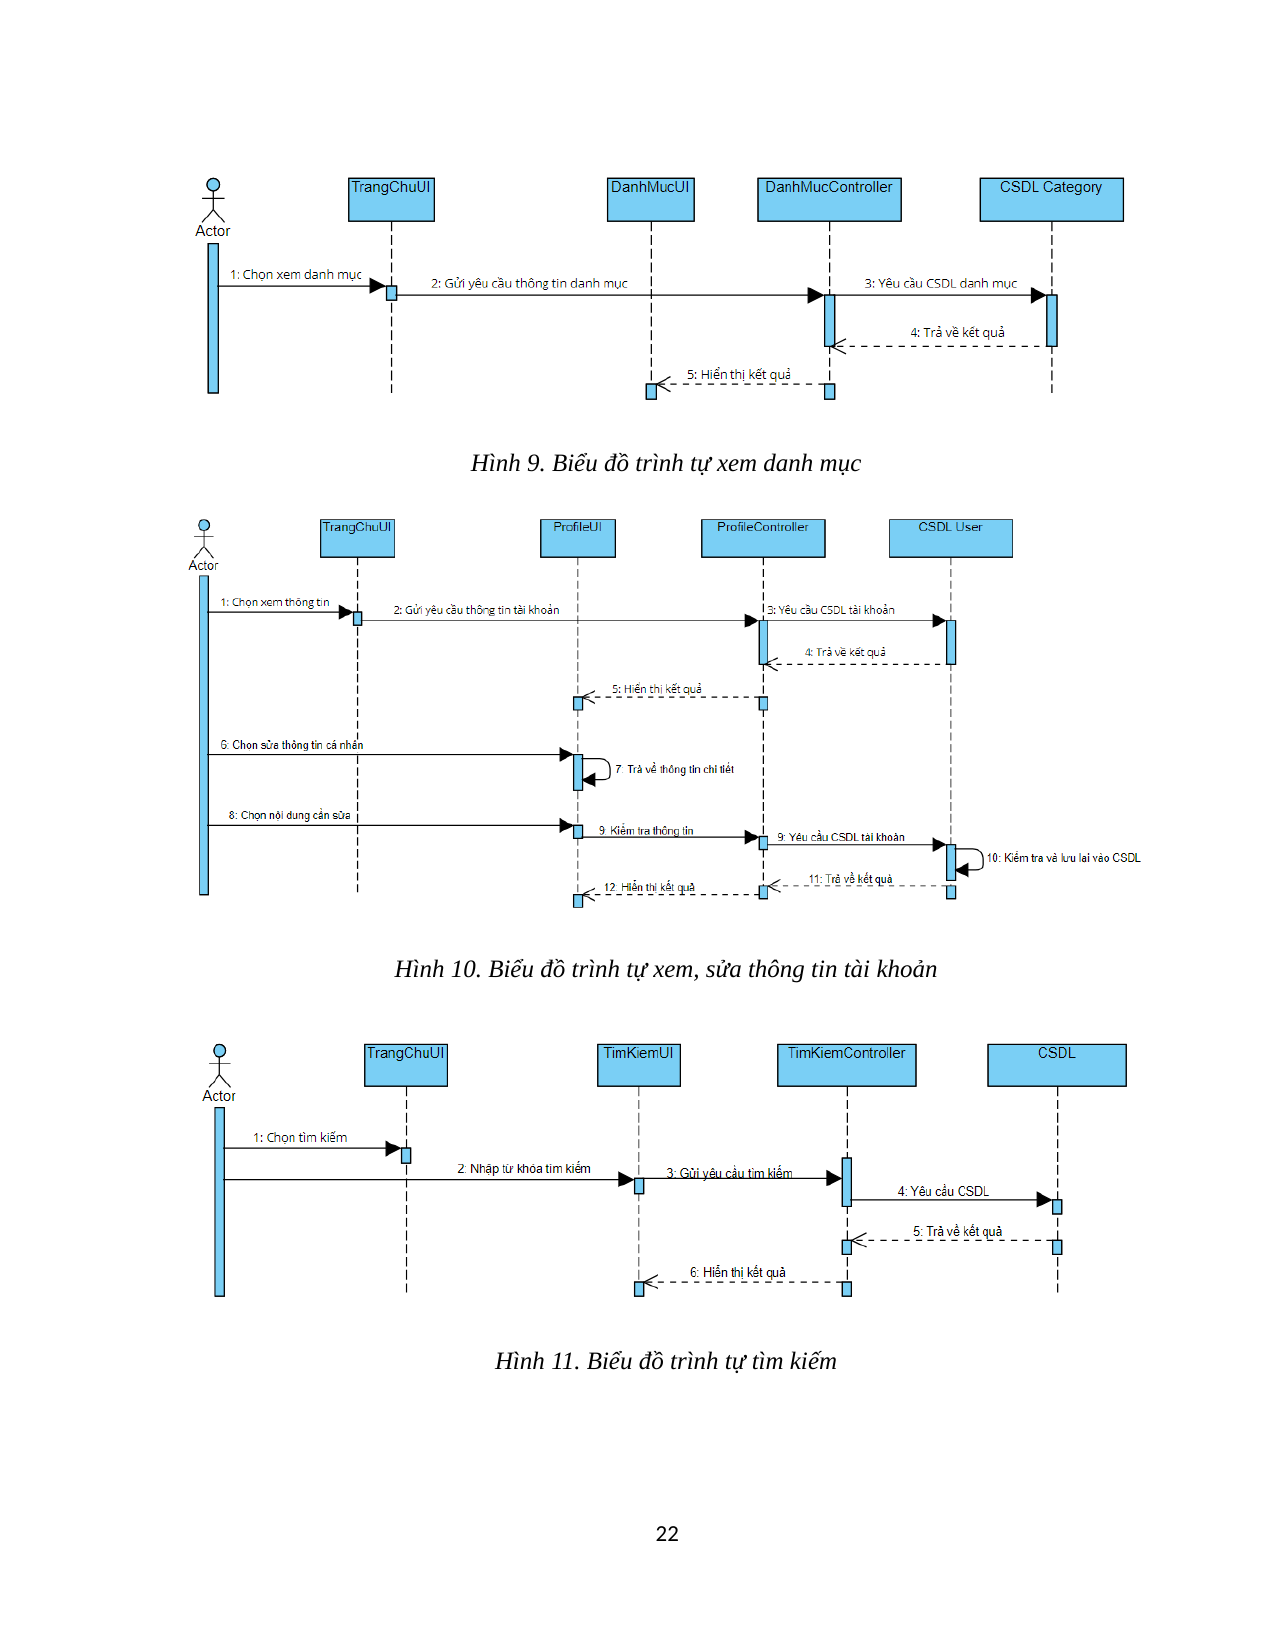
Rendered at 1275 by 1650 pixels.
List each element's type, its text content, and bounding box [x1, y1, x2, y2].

picture [177, 147, 1157, 429]
text Hình 11. Biểu đồ trình tự tìm kiếm [177, 1346, 1157, 1374]
picture [177, 1003, 1157, 1327]
text Hình 9. Biểu đồ trình tự xem danh mục [177, 448, 1157, 477]
text Hình 10. Biểu đồ trình tự xem, sửa thông tin tài khoản [177, 954, 1157, 983]
picture [177, 497, 1157, 936]
